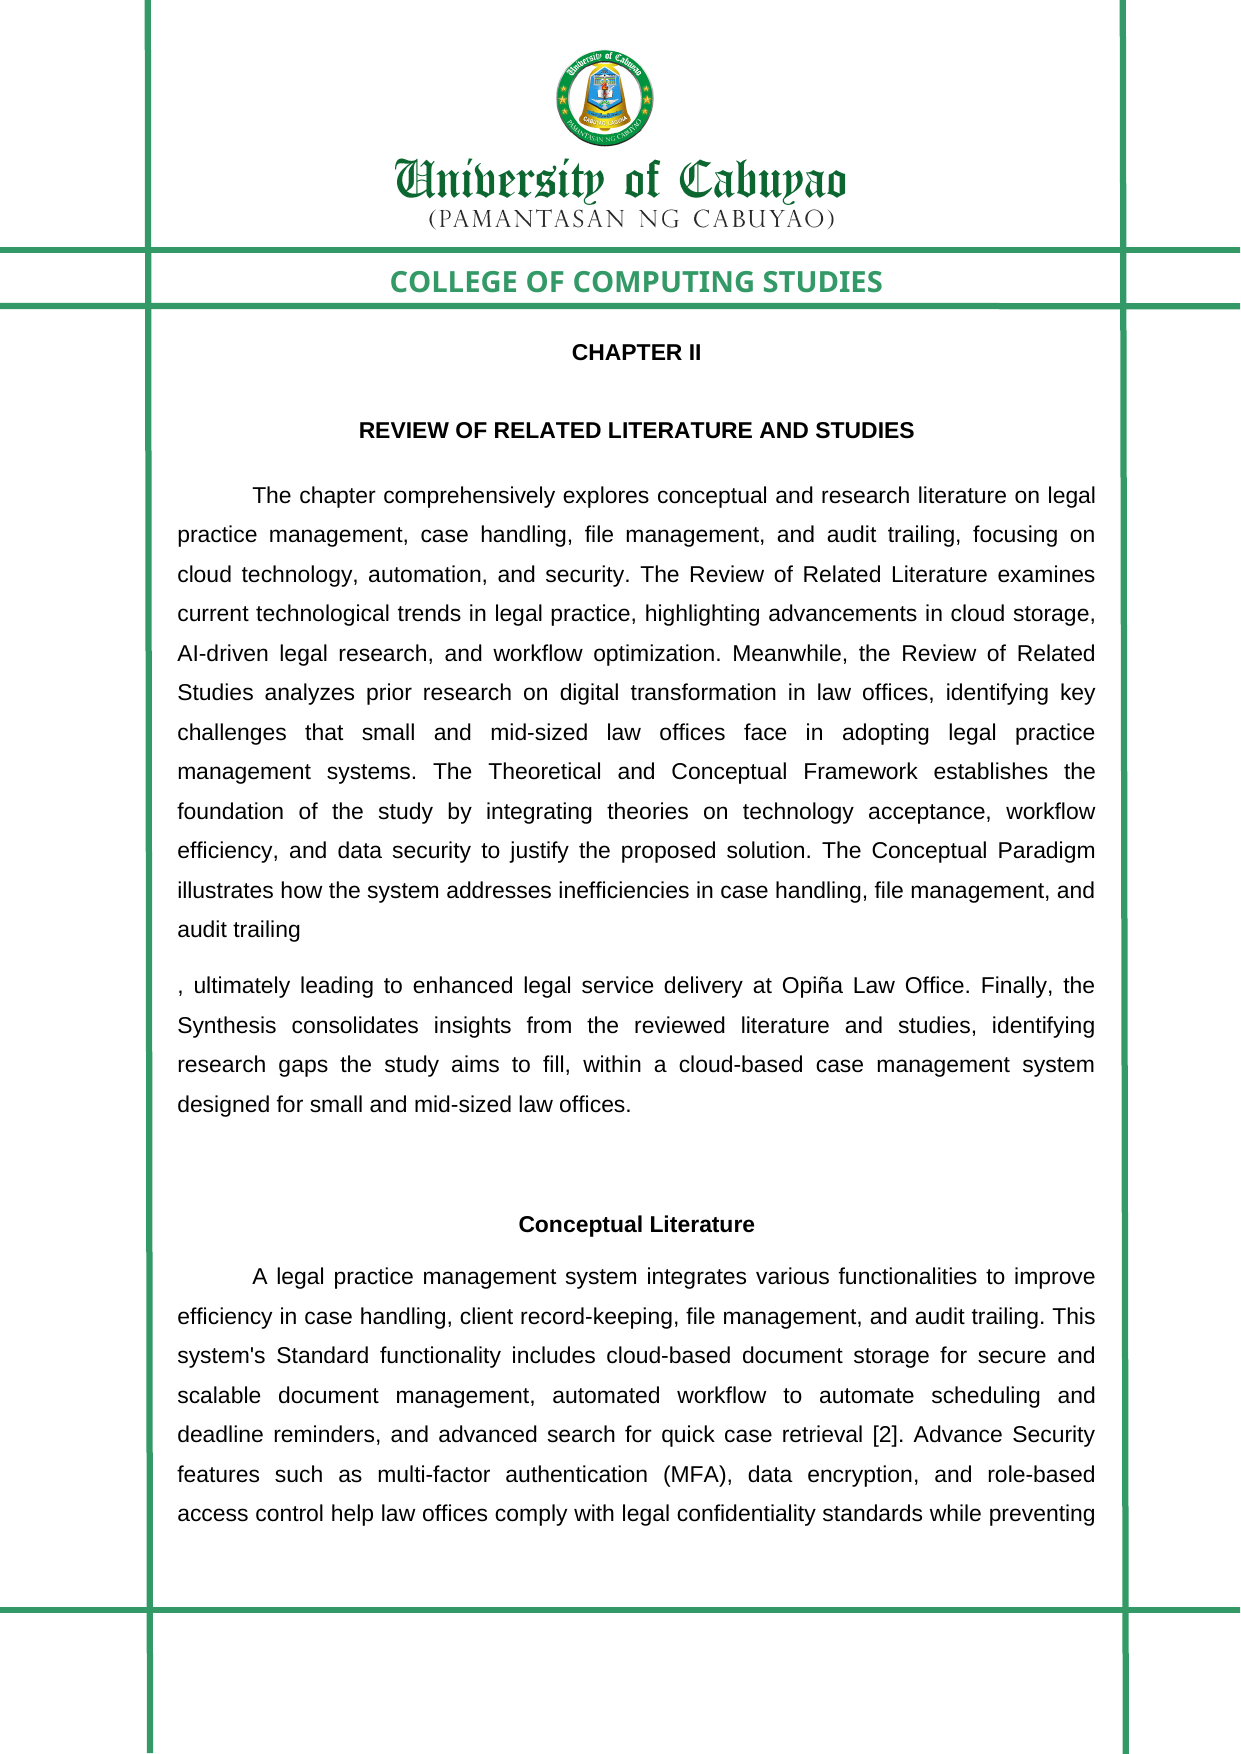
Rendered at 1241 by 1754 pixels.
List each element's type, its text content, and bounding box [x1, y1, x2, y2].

picture [151, 23, 1089, 247]
picture [620, 276, 624, 287]
subtitle CHAPTER II [177, 339, 1096, 365]
picture [152, 253, 1089, 287]
subtitle REVIEW OF RELATED LITERATURE AND STUDIES [177, 417, 1096, 443]
picture [531, 275, 542, 287]
text The chapter comprehensively explores conceptual and research literature on legal practice management, case handling, file management, and audit trailing, focusing on cloud technology, automation, and security. The Review of Related Literature examines current technological trends in legal practice, highlighting advancements in cloud storage, AI-driven legal research, and workflow optimization. Meanwhile, the Review of Related Studies analyzes prior research on digital transformation in law offices, identifying key challenges that small and mid-sized law offices face in adopting legal practice management systems. The Theoretical and Conceptual Framework establishes the foundation of the study by integrating theories on technology acceptance, workflow efficiency, and data security to justify the proposed solution. The Conceptual Paradigm illustrates how the system addresses inefficiencies in case handling, file management, and audit trailing [177, 482, 1096, 942]
picture [824, 275, 832, 287]
picture [597, 275, 608, 287]
picture [631, 277, 635, 287]
picture [414, 275, 425, 287]
text , ultimately leading to enhanced legal service delivery at Opiña Law Office. Finally, the Synthesis consolidates insights from the reviewed literature and studies, identifying research gaps the study aims to fill, within a cloud-based case management system designed for small and mid-sized law offices. [177, 972, 1096, 1117]
subtitle Conceptual Literature [177, 1211, 1096, 1238]
picture [716, 276, 722, 287]
